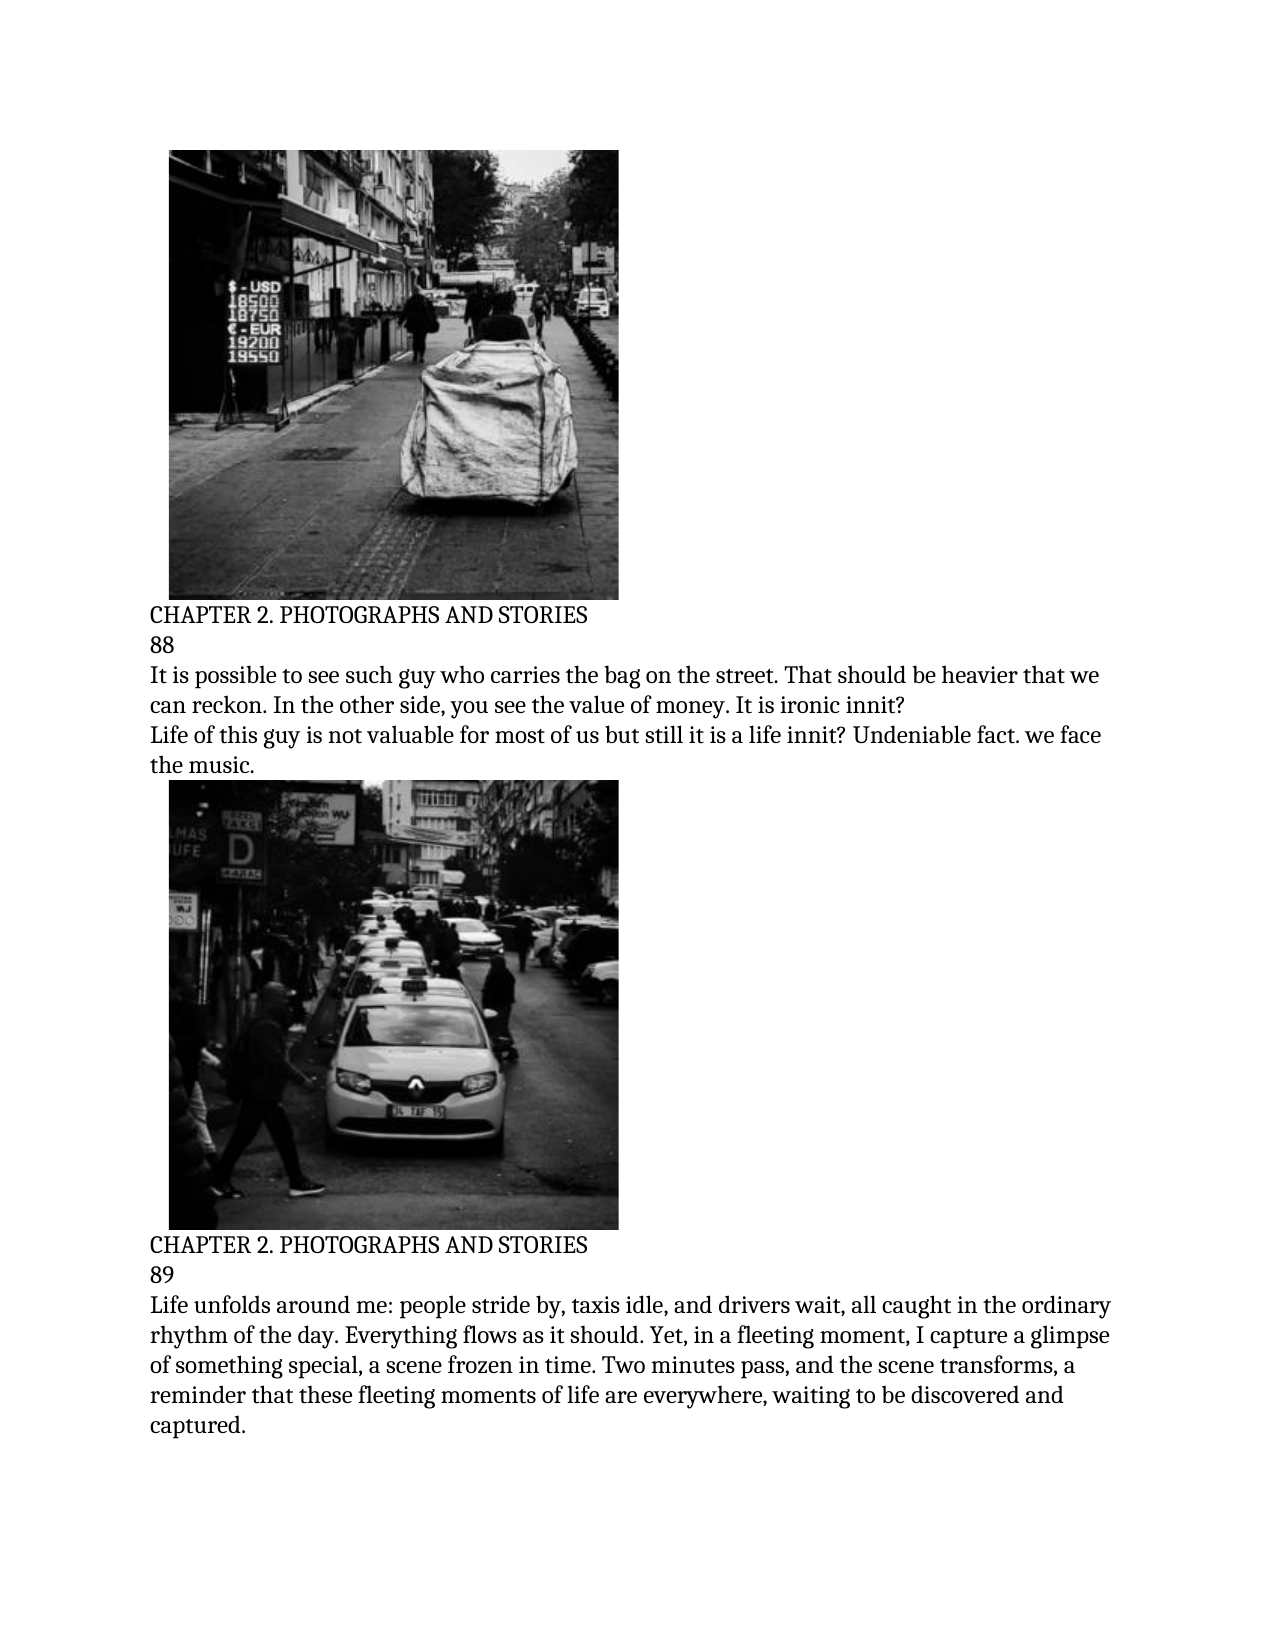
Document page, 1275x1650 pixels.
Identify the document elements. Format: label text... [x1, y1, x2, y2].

picture [168, 150, 619, 600]
text CHAPTER 2. PHOTOGRAPHS AND STORIES [150, 1230, 1125, 1260]
text Life unfolds around me: people stride by, taxis idle, and drivers wait, all caught in the ordinary rhythm of the day. Everything flows as it should. Yet, in a fleeting moment, I capture a glimpse of something special, a scene frozen in time. Two minutes pass, and the scene transforms, a reminder that these fleeting moments of life are everywhere, waiting to be discovered and captured. [150, 1290, 1125, 1440]
text It is possible to see such guy who carries the bag on the street. That should be heavier that we can reckon. In the other side, you see the value of money. It is ironic innit? [150, 660, 1125, 720]
text CHAPTER 2. PHOTOGRAPHS AND STORIES [150, 600, 1125, 630]
picture [168, 780, 619, 1230]
text Life of this guy is not valuable for most of us but still it is a life innit? Undeniable fact. we face the music. [150, 720, 1125, 780]
text 88 [150, 630, 1125, 660]
text 89 [150, 1260, 1125, 1290]
